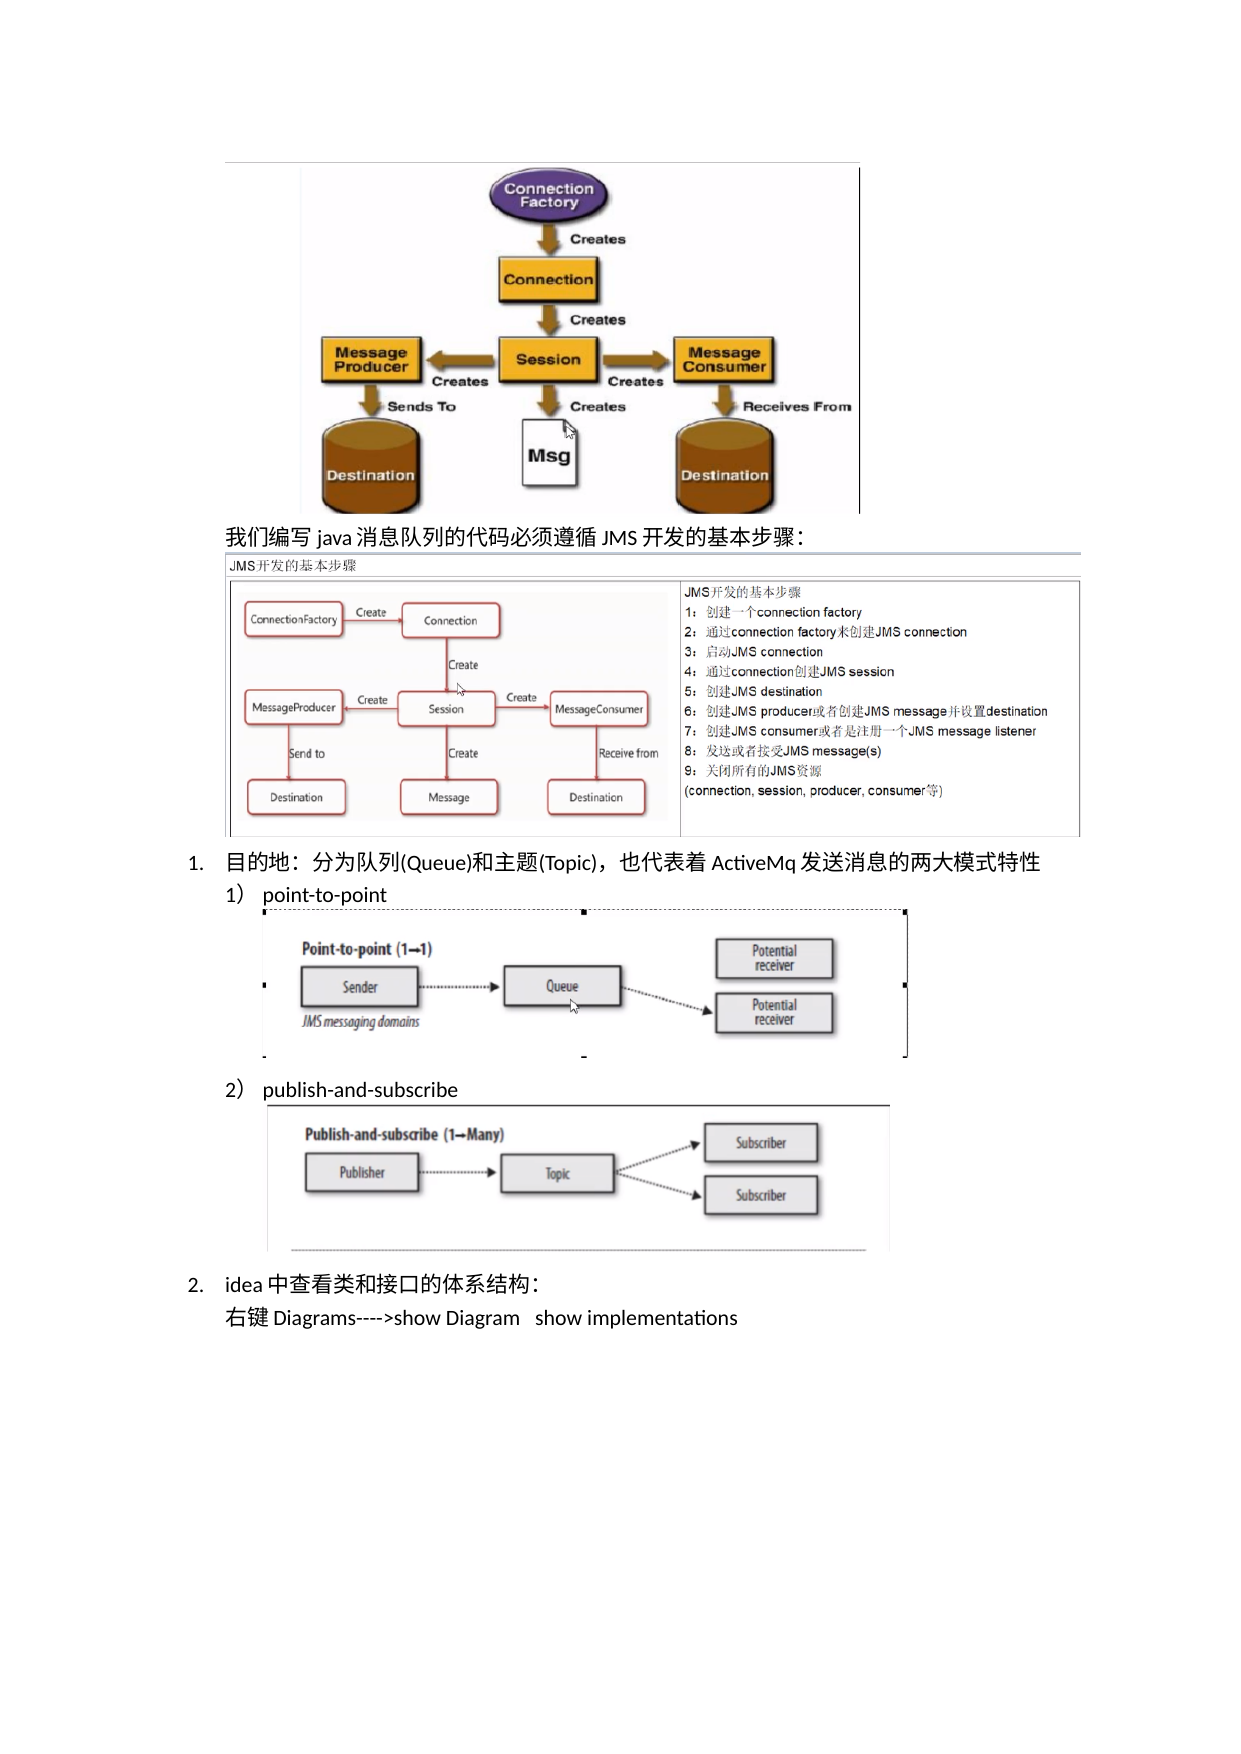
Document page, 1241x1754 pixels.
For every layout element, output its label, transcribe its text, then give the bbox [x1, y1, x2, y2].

list idea中查看类和接口的体系结构： [187, 1267, 1053, 1299]
picture [225, 552, 1081, 837]
list 我们编写java消息队列的代码必须遵循JMS开发的基本步骤： [225, 519, 1053, 552]
list publish-and-subscribe [225, 1072, 1053, 1104]
list 目的地：分为队列(Queue)和主题(Topic)，也代表着ActiveMq发送消息的两大模式特性 [187, 844, 1053, 877]
picture [262, 909, 909, 1058]
list 右键Diagrams---->show Diagram show implementations [225, 1299, 1053, 1332]
picture [262, 1104, 890, 1252]
picture [225, 162, 861, 517]
list point-to-point [225, 877, 1053, 909]
